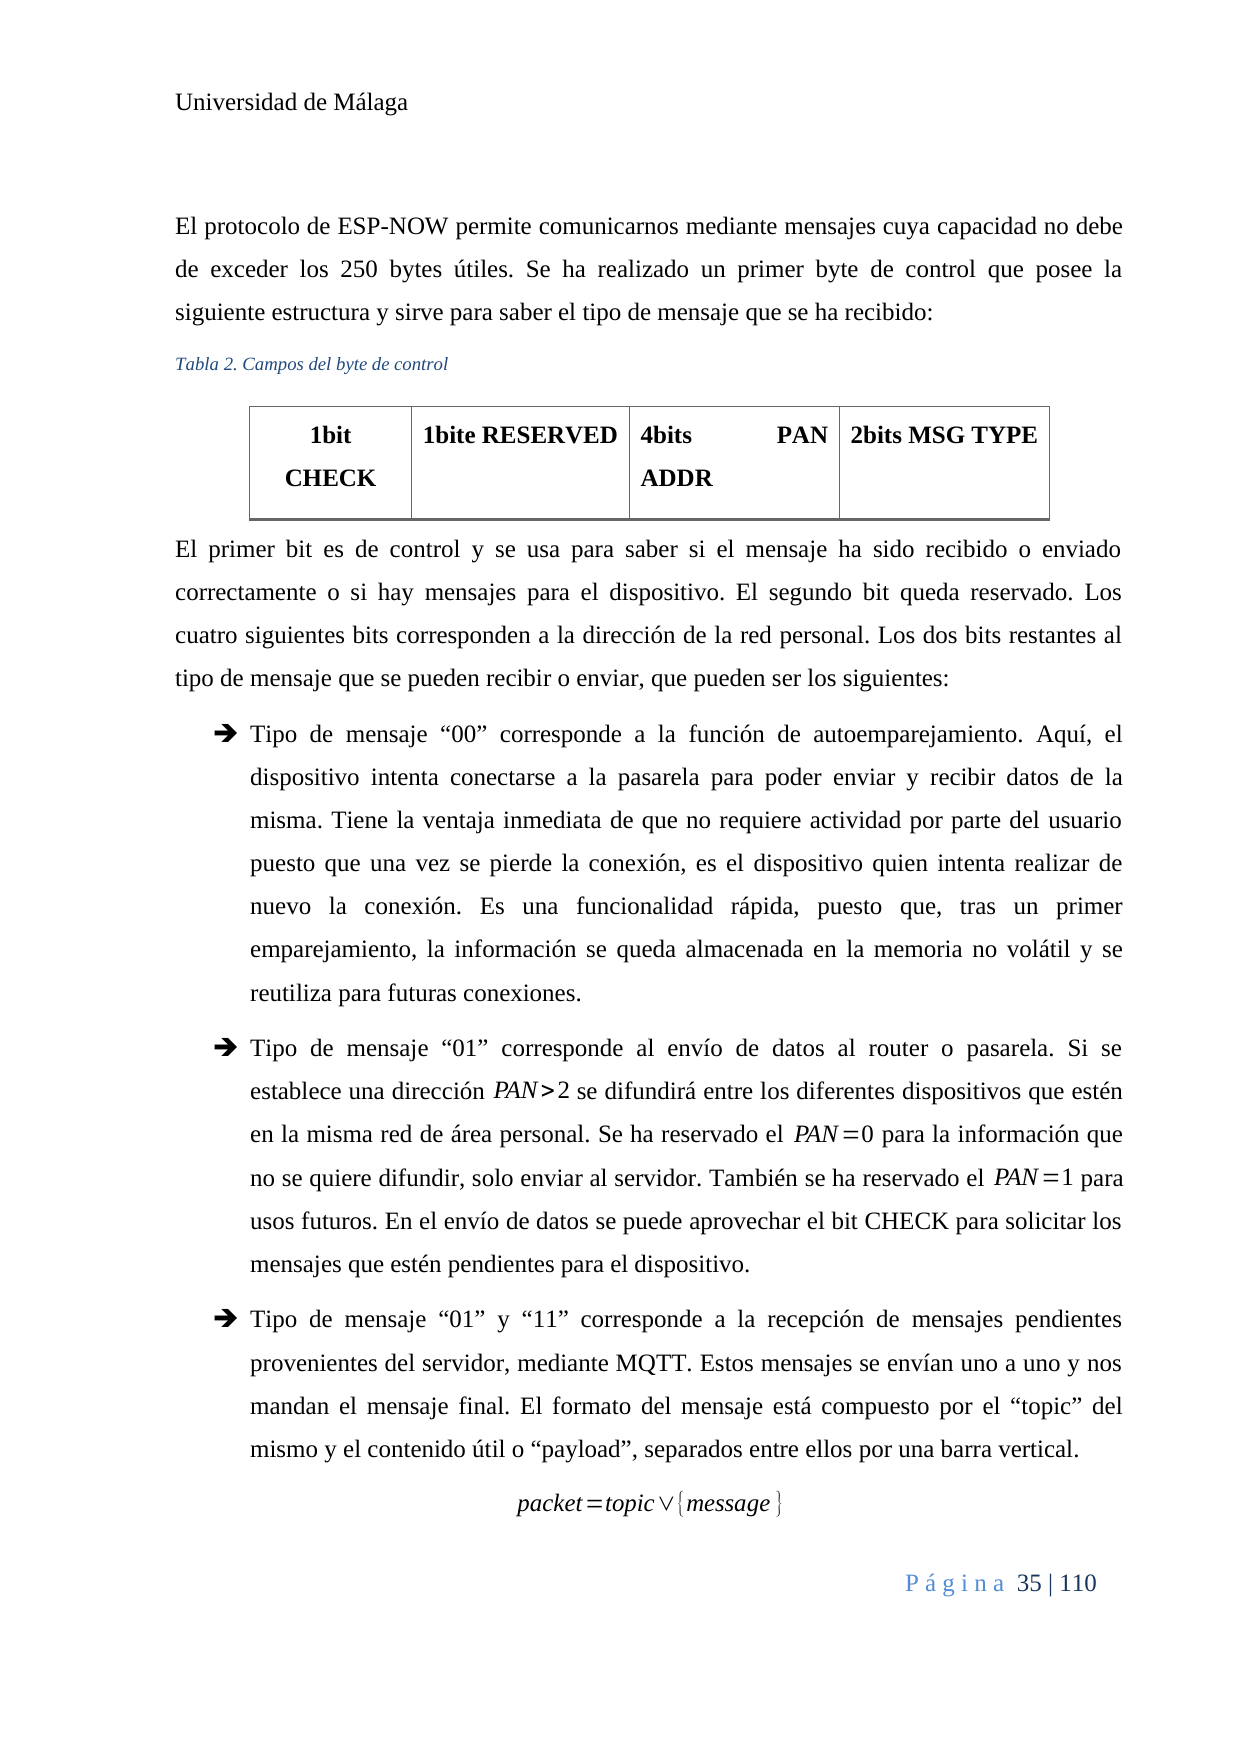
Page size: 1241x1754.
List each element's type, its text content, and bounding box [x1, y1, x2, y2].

text Tabla 2. Campos del byte de control [175, 353, 1123, 374]
table_header 2bits MSG TYPE [840, 407, 1049, 518]
text El protocolo de ESP-NOW permite comunicarnos mediante mensajes cuya capacidad no debe de exceder los 250 bytes útiles. Se ha realizado un primer byte de control que posee la siguiente estructura y sirve para saber el tipo de mensaje que se ha recibido: [175, 211, 1123, 326]
text El primer bit es de control y se usa para saber si el mensaje ha sido recibido o enviado correctamente o si hay mensajes para el dispositivo. El segundo bit queda reservado. Los cuatro siguientes bits corresponden a la dirección de la red personal. Los dos bits restantes al tipo de mensaje que se pueden recibir o enviar, que pueden ser los siguientes: [175, 534, 1123, 692]
list Tipo de mensaje “01” corresponde al envío de datos al router o pasarela. Si se establece una dirección se difundirá entre los diferentes dispositivos que estén en la misma red de área personal. Se ha reservado el para la información que no se quiere difundir, solo enviar al servidor. También se ha reservado el para usos futuros. En el envío de datos se puede aprovechar el bit CHECK para solicitar los mensajes que estén pendientes para el dispositivo. [212, 1033, 1123, 1278]
list Tipo de mensaje “01” y “11” corresponde a la recepción de mensajes pendientes provenientes del servidor, mediante MQTT. Estos mensajes se envían uno a uno y nos mandan el mensaje final. El formato del mensaje está compuesto por el “topic” del mismo y el contenido útil o “payload”, separados entre ellos por una barra vertical. [212, 1304, 1123, 1463]
table_header 1bit CHECK [250, 407, 411, 518]
table_header 4bits PAN ADDR [630, 407, 839, 518]
table_header 1bite RESERVED [412, 407, 629, 518]
list Tipo de mensaje “00” corresponde a la función de autoemparejamiento. Aquí, el dispositivo intenta conectarse a la pasarela para poder enviar y recibir datos de la misma. Tiene la ventaja inmediata de que no requiere actividad por parte del usuario puesto que una vez se pierde la conexión, es el dispositivo quien intenta realizar de nuevo la conexión. Es una funcionalidad rápida, puesto que, tras un primer emparejamiento, la información se queda almacenada en la memoria no volátil y se reutiliza para futuras conexiones. [212, 719, 1123, 1006]
